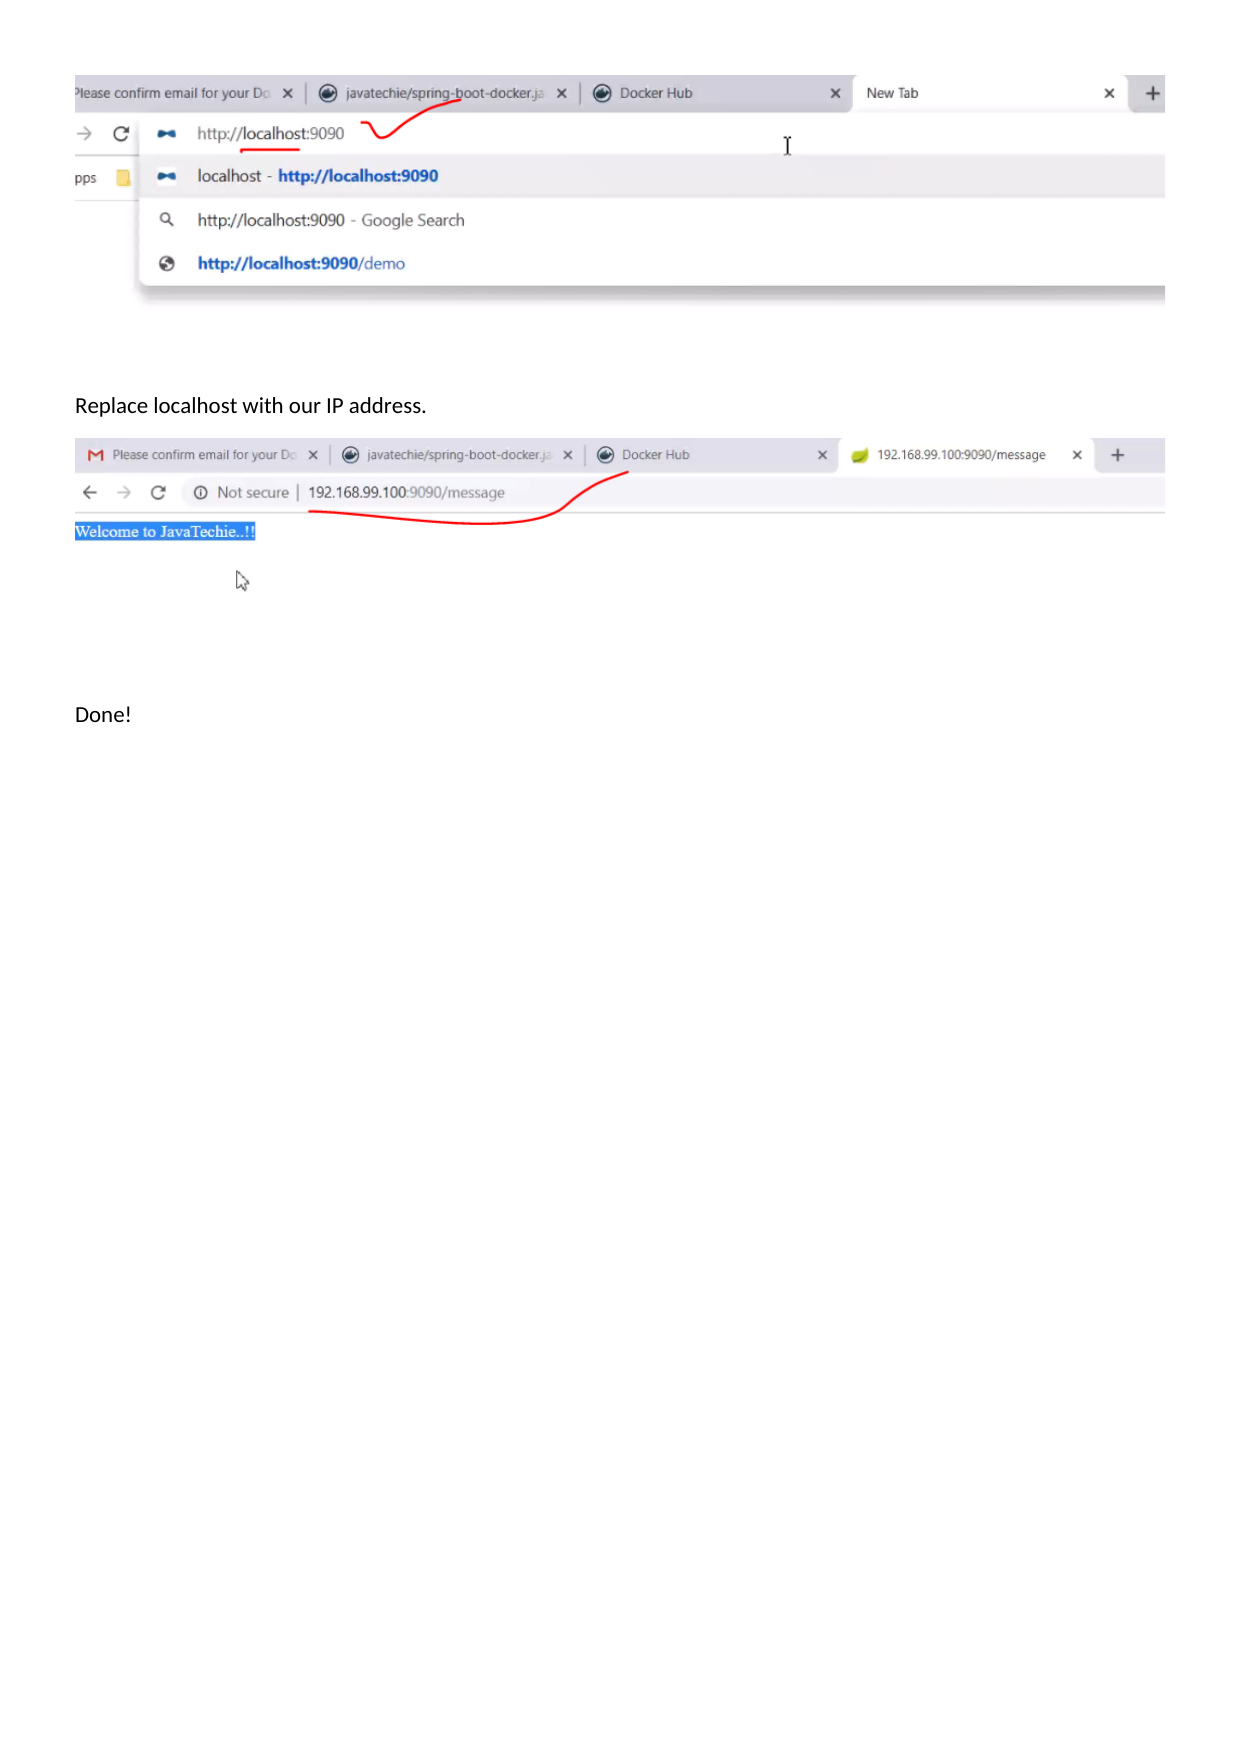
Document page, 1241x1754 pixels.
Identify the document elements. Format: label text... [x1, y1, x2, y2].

text Replace localhost with our IP address. [75, 392, 1165, 419]
text Done! [75, 700, 1165, 728]
picture [75, 438, 1166, 635]
picture [75, 75, 1166, 373]
